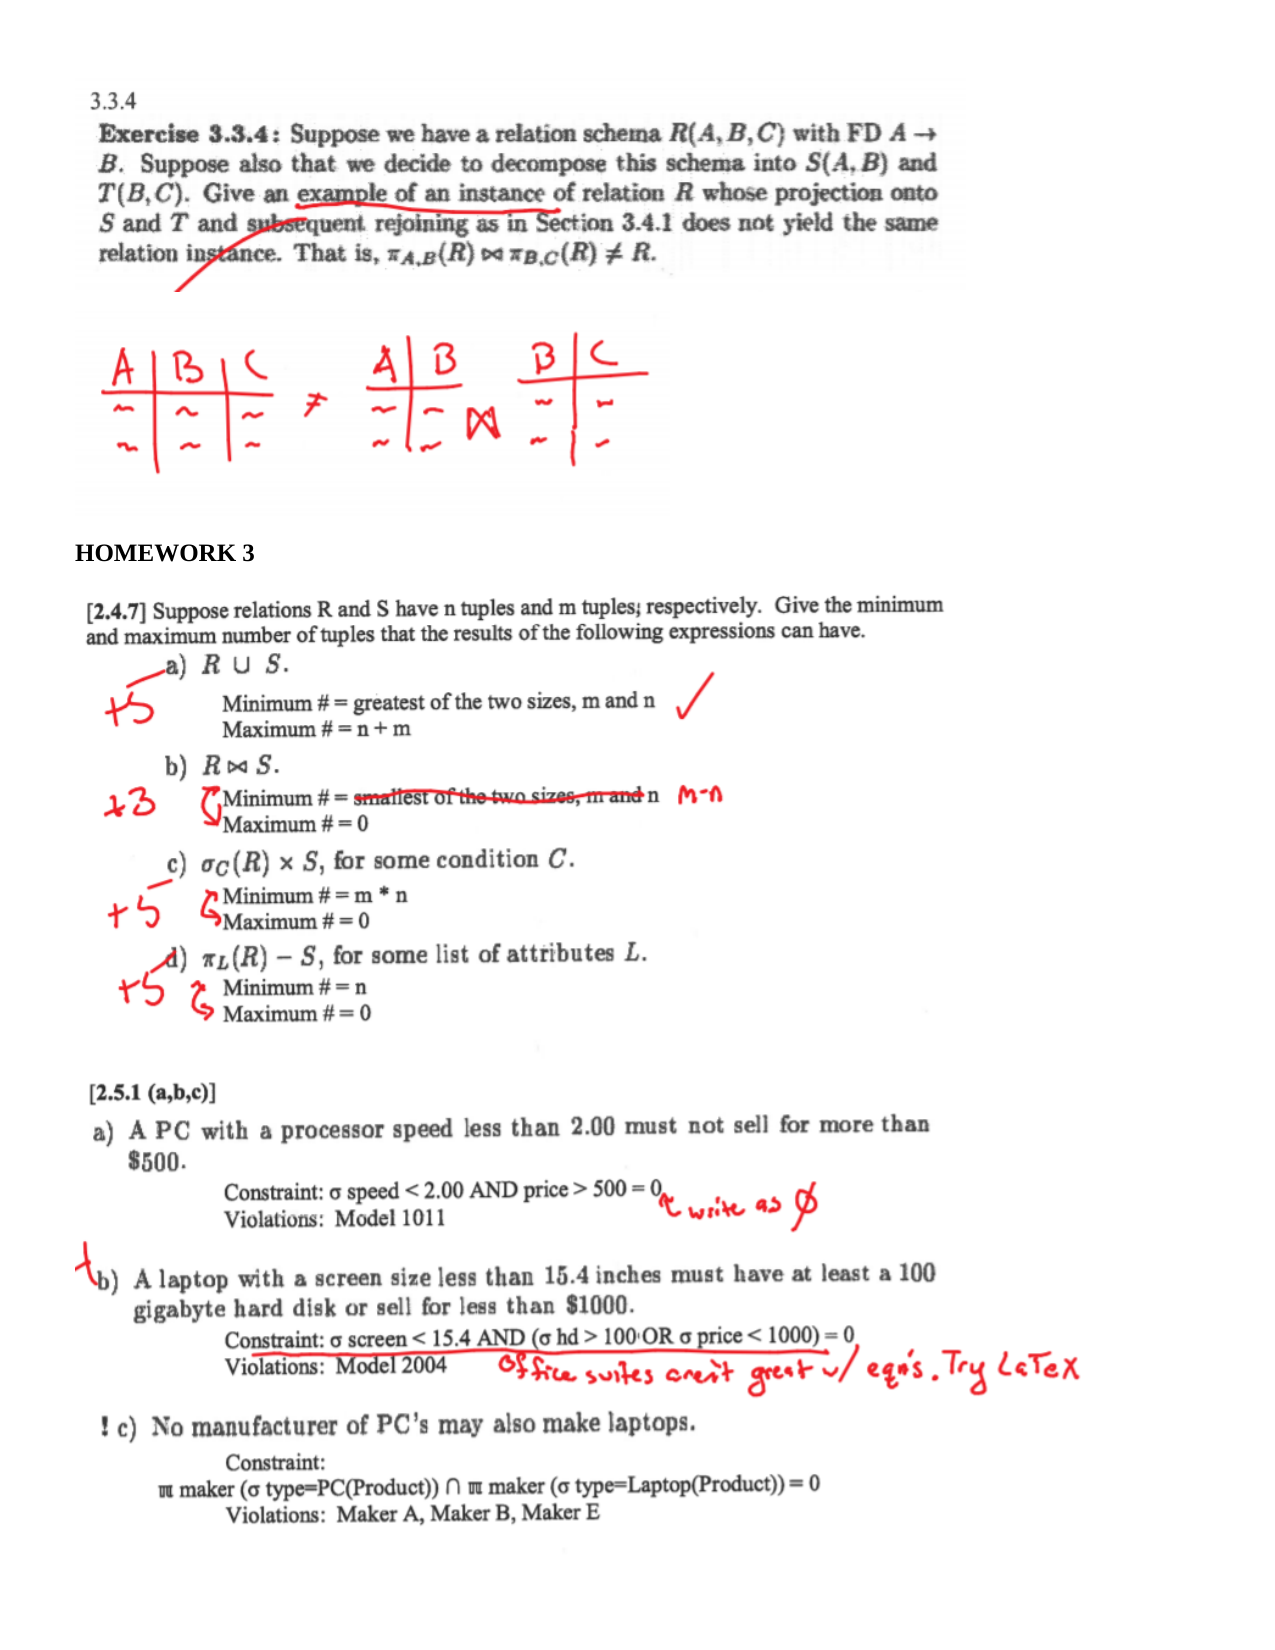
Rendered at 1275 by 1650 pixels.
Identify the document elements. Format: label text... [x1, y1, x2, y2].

picture [75, 585, 1106, 1562]
picture [75, 75, 966, 292]
picture [75, 310, 670, 520]
text HOMEWORK 3 [75, 538, 1200, 567]
